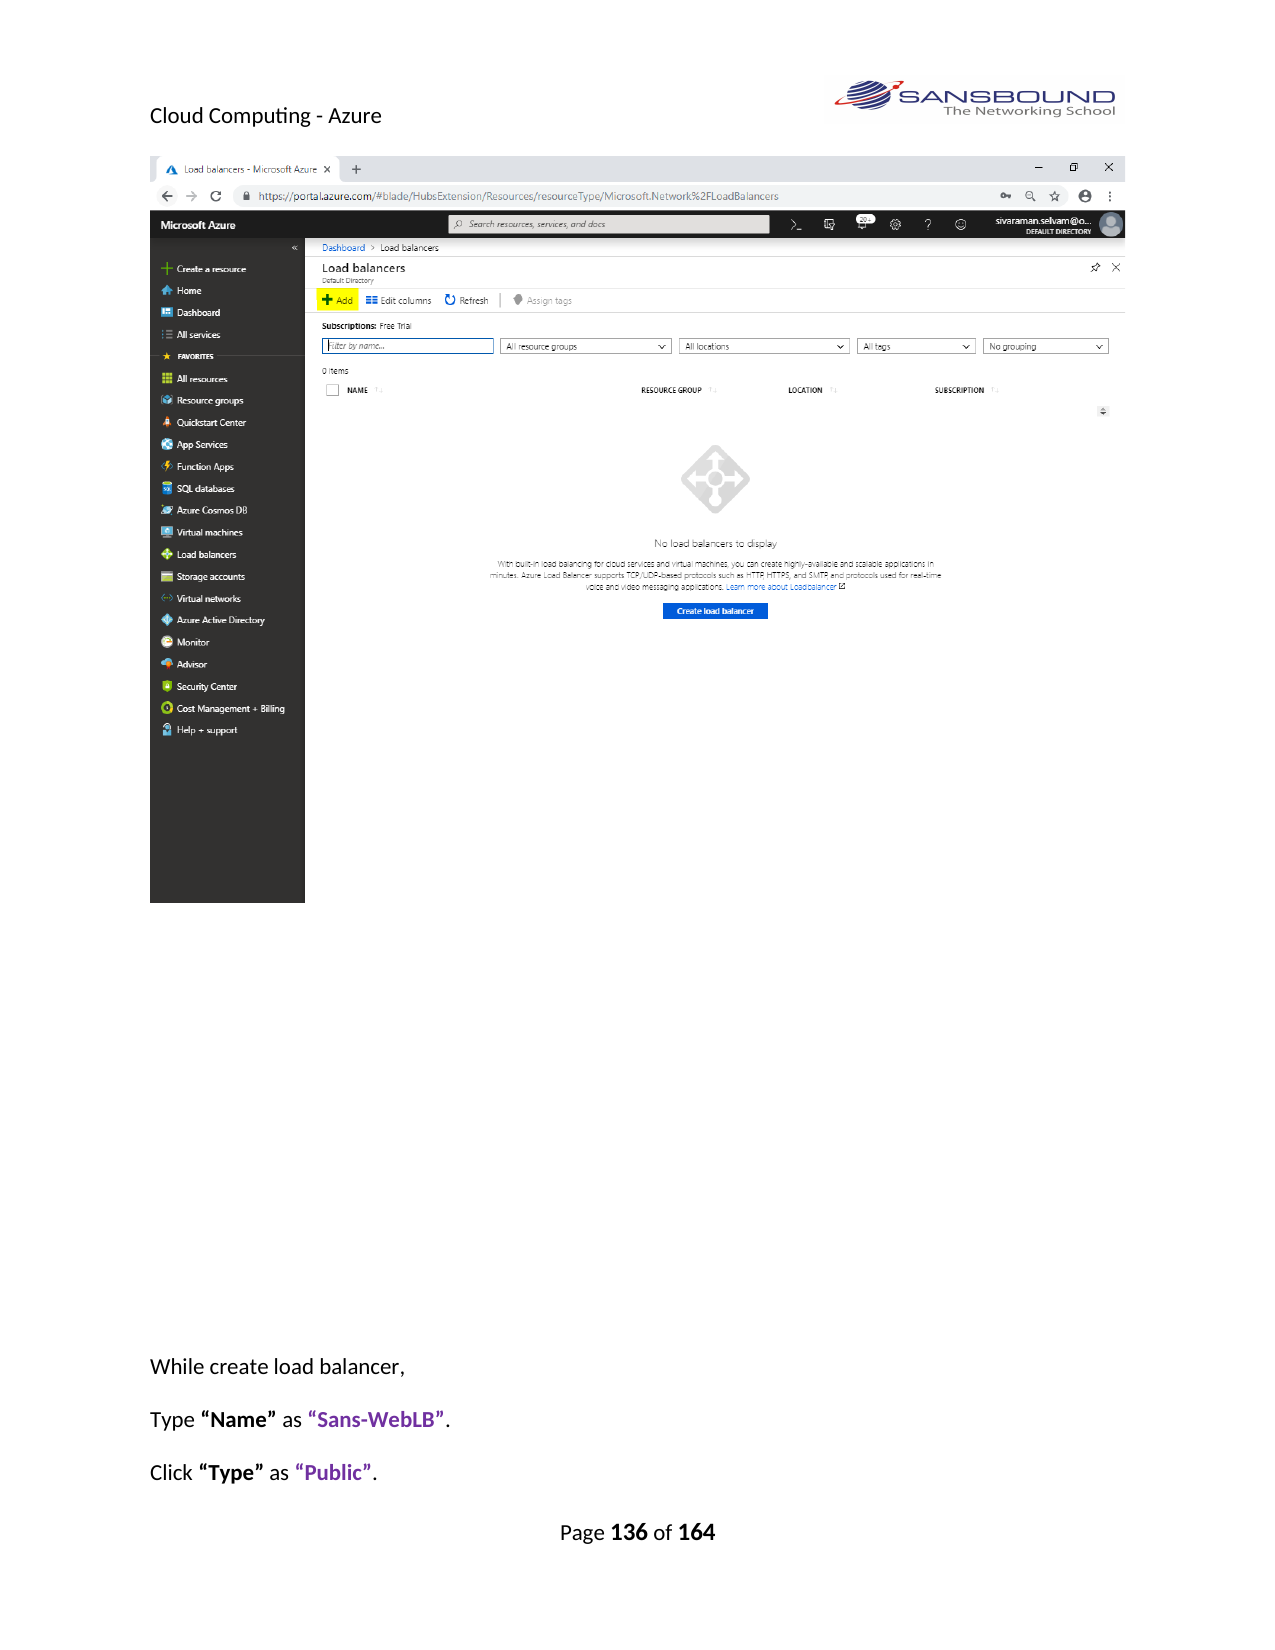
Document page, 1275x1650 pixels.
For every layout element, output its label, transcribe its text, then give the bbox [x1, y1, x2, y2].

picture [150, 156, 1125, 903]
picture [823, 75, 1125, 124]
text Click “Type” as “Public”. [150, 1458, 1125, 1486]
text While create load balancer, [150, 1352, 1125, 1380]
text Type “Name” as “Sans-WebLB”. [150, 1405, 1125, 1433]
